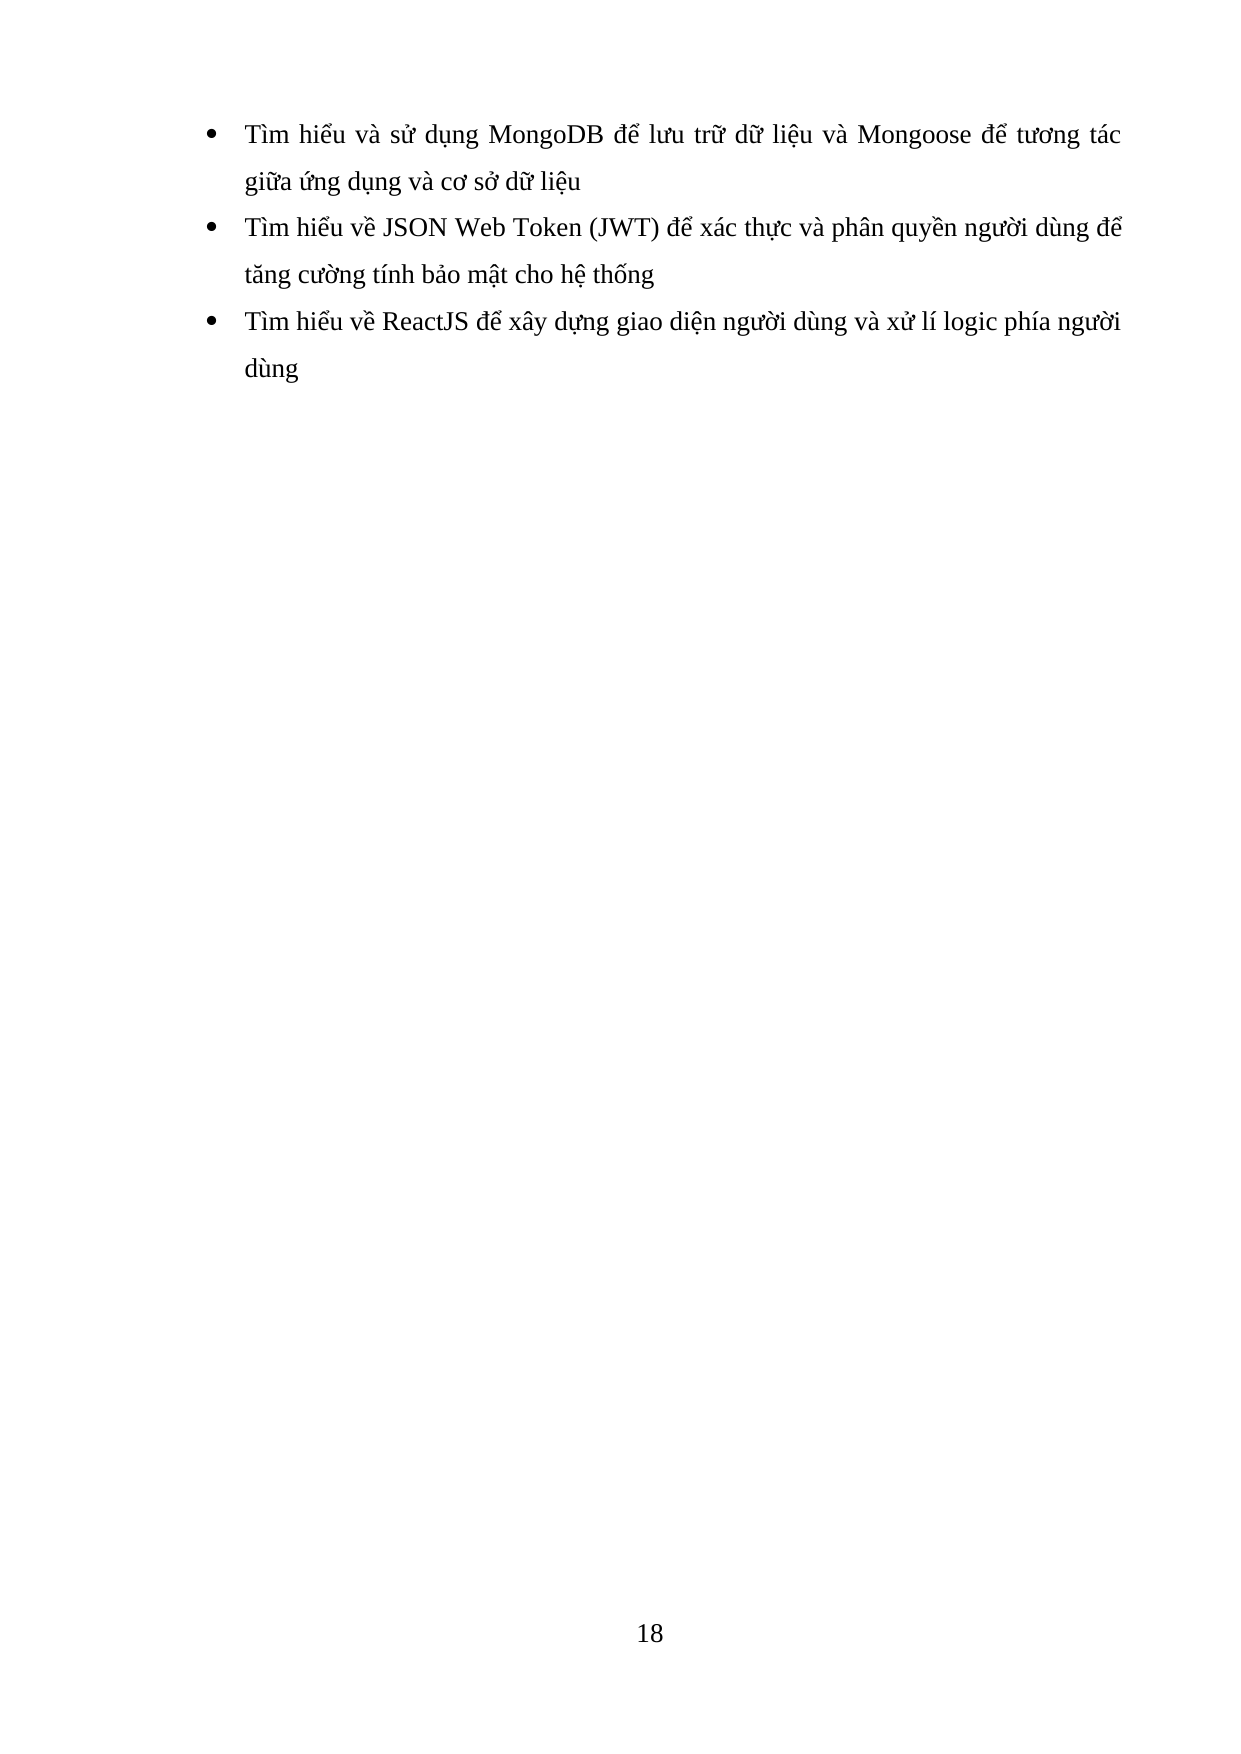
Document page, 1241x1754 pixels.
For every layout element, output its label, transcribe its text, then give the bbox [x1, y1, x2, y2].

list Tìm hiểu về JSON Web Token (JWT) để xác thực và phân quyền người dùng để tăng cường tính bảo mật cho hệ thống [207, 212, 1122, 289]
list Tìm hiểu và sử dụng MongoDB để lưu trữ dữ liệu và Mongoose để tương tác giữa ứng dụng và cơ sở dữ liệu [207, 118, 1122, 196]
list Tìm hiểu về ReactJS để xây dựng giao diện người dùng và xử lí logic phía người dùng [207, 305, 1122, 383]
